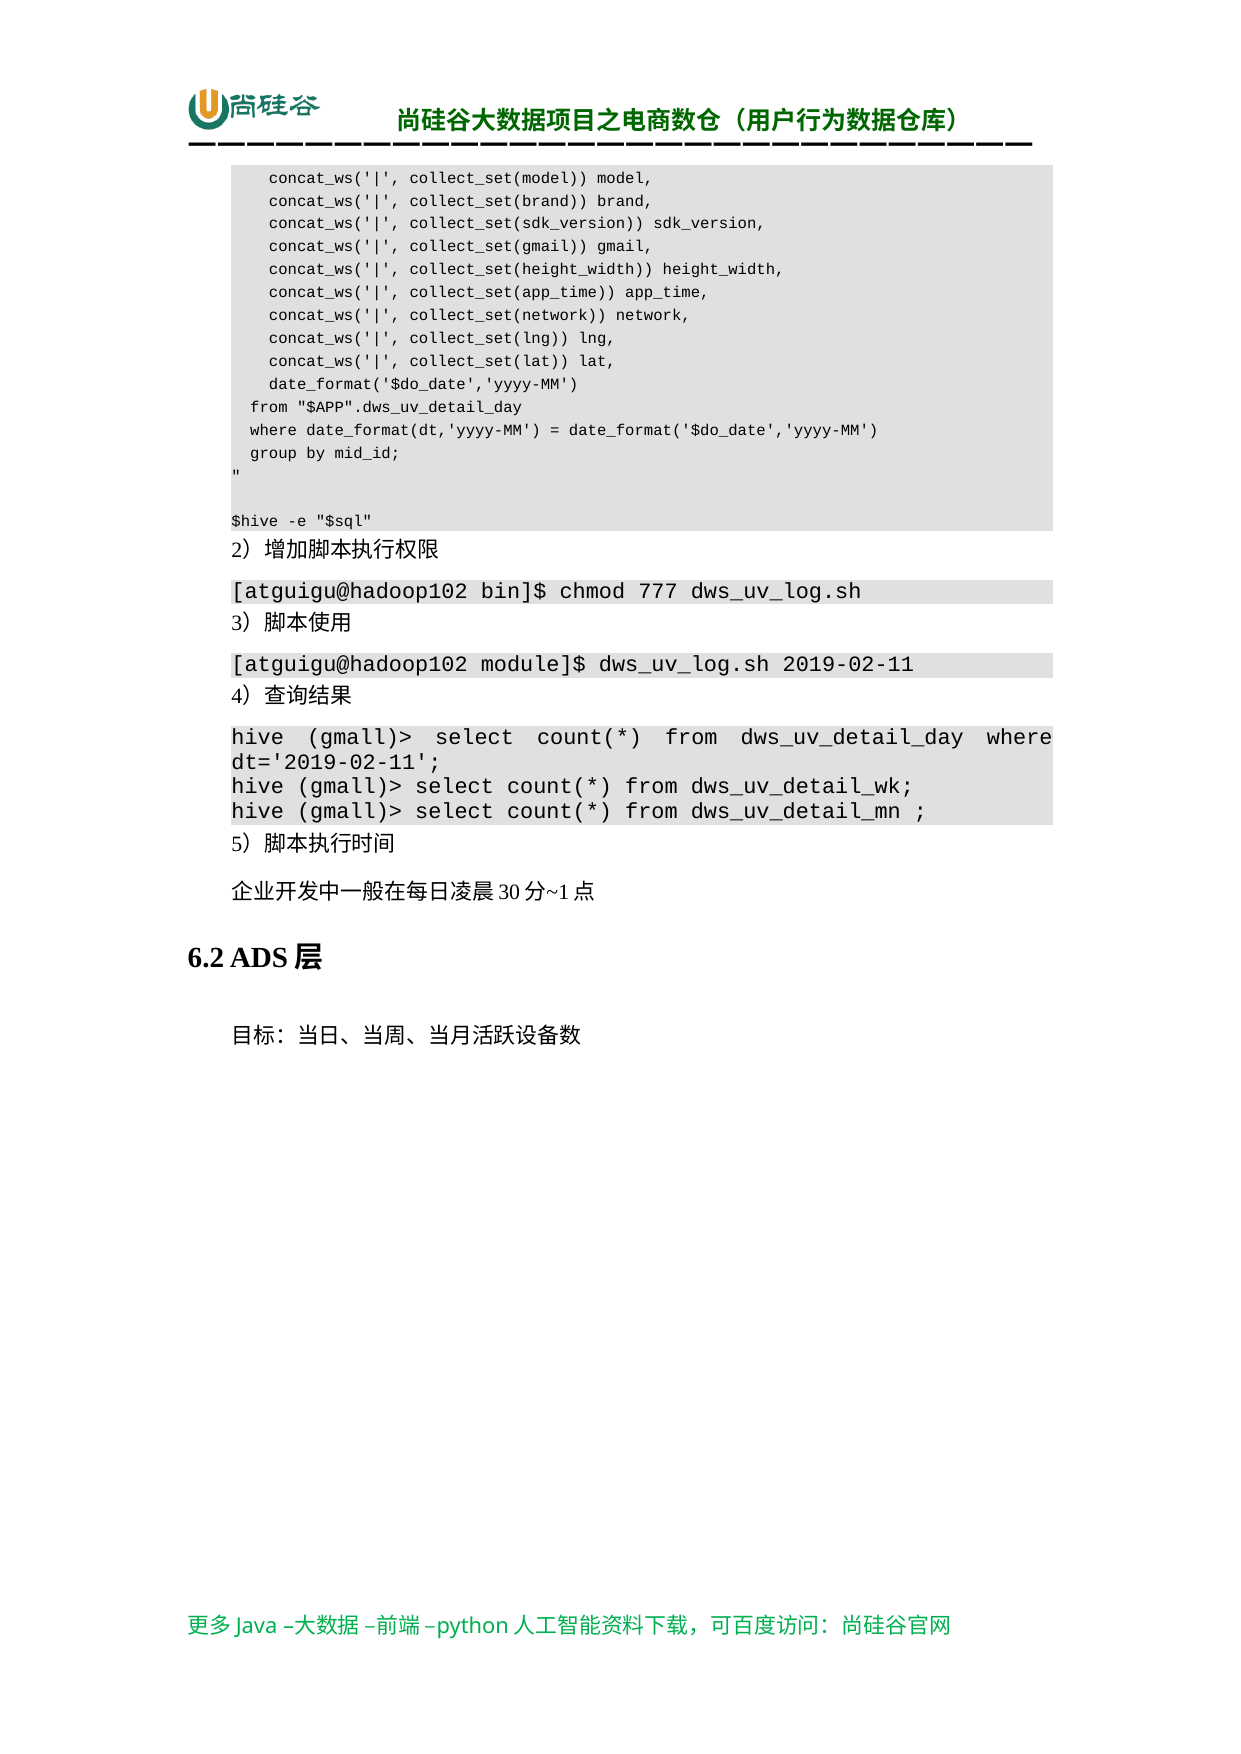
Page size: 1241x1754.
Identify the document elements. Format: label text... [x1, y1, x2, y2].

text [atguigu@hadoop102 module]$ dws_uv_log.sh 2019-02-11 [231, 653, 1053, 678]
text " [231, 463, 1053, 486]
text 3）脚本使用 [187, 604, 1053, 637]
text hive (gmall)> select count(*) from dws_uv_detail_day where dt='2019-02-11'; [231, 726, 1053, 776]
text concat_ws('|', collect_set(height_width)) height_width, [231, 256, 1053, 279]
text 5）脚本执行时间 [187, 825, 1053, 858]
text 目标：当日、当周、当月活跃设备数 [187, 1017, 1053, 1050]
text hive (gmall)> select count(*) from dws_uv_detail_wk; [231, 776, 1053, 800]
text 4）查询结果 [187, 678, 1053, 710]
text where date_format(dt,'yyyy-MM') = date_format('$do_date','yyyy-MM') [231, 417, 1053, 440]
text concat_ws('|', collect_set(sdk_version)) sdk_version, [231, 211, 1053, 233]
text [atguigu@hadoop102 bin]$ chmod 777 dws_uv_log.sh [231, 580, 1053, 604]
text concat_ws('|', collect_set(lat)) lat, [231, 348, 1053, 371]
text concat_ws('|', collect_set(lng)) lng, [231, 325, 1053, 348]
text concat_ws('|', collect_set(gmail)) gmail, [231, 233, 1053, 256]
picture [187, 88, 320, 130]
text concat_ws('|', collect_set(brand)) brand, [231, 188, 1053, 211]
text $hive -e "$sql" [231, 508, 1053, 531]
text concat_ws('|', collect_set(app_time)) app_time, [231, 279, 1053, 302]
subtitle 6.2 ADS层 [187, 922, 1053, 987]
text concat_ws('|', collect_set(model)) model, [231, 165, 1053, 188]
text group by mid_id; [231, 440, 1053, 463]
text 企业开发中一般在每日凌晨30分~1点 [187, 873, 1053, 906]
text concat_ws('|', collect_set(network)) network, [231, 302, 1053, 325]
text from "$APP".dws_uv_detail_day [231, 394, 1053, 417]
text hive (gmall)> select count(*) from dws_uv_detail_mn ; [231, 800, 1053, 825]
text 2）增加脚本执行权限 [187, 531, 1053, 564]
text date_format('$do_date','yyyy-MM') [231, 371, 1053, 394]
